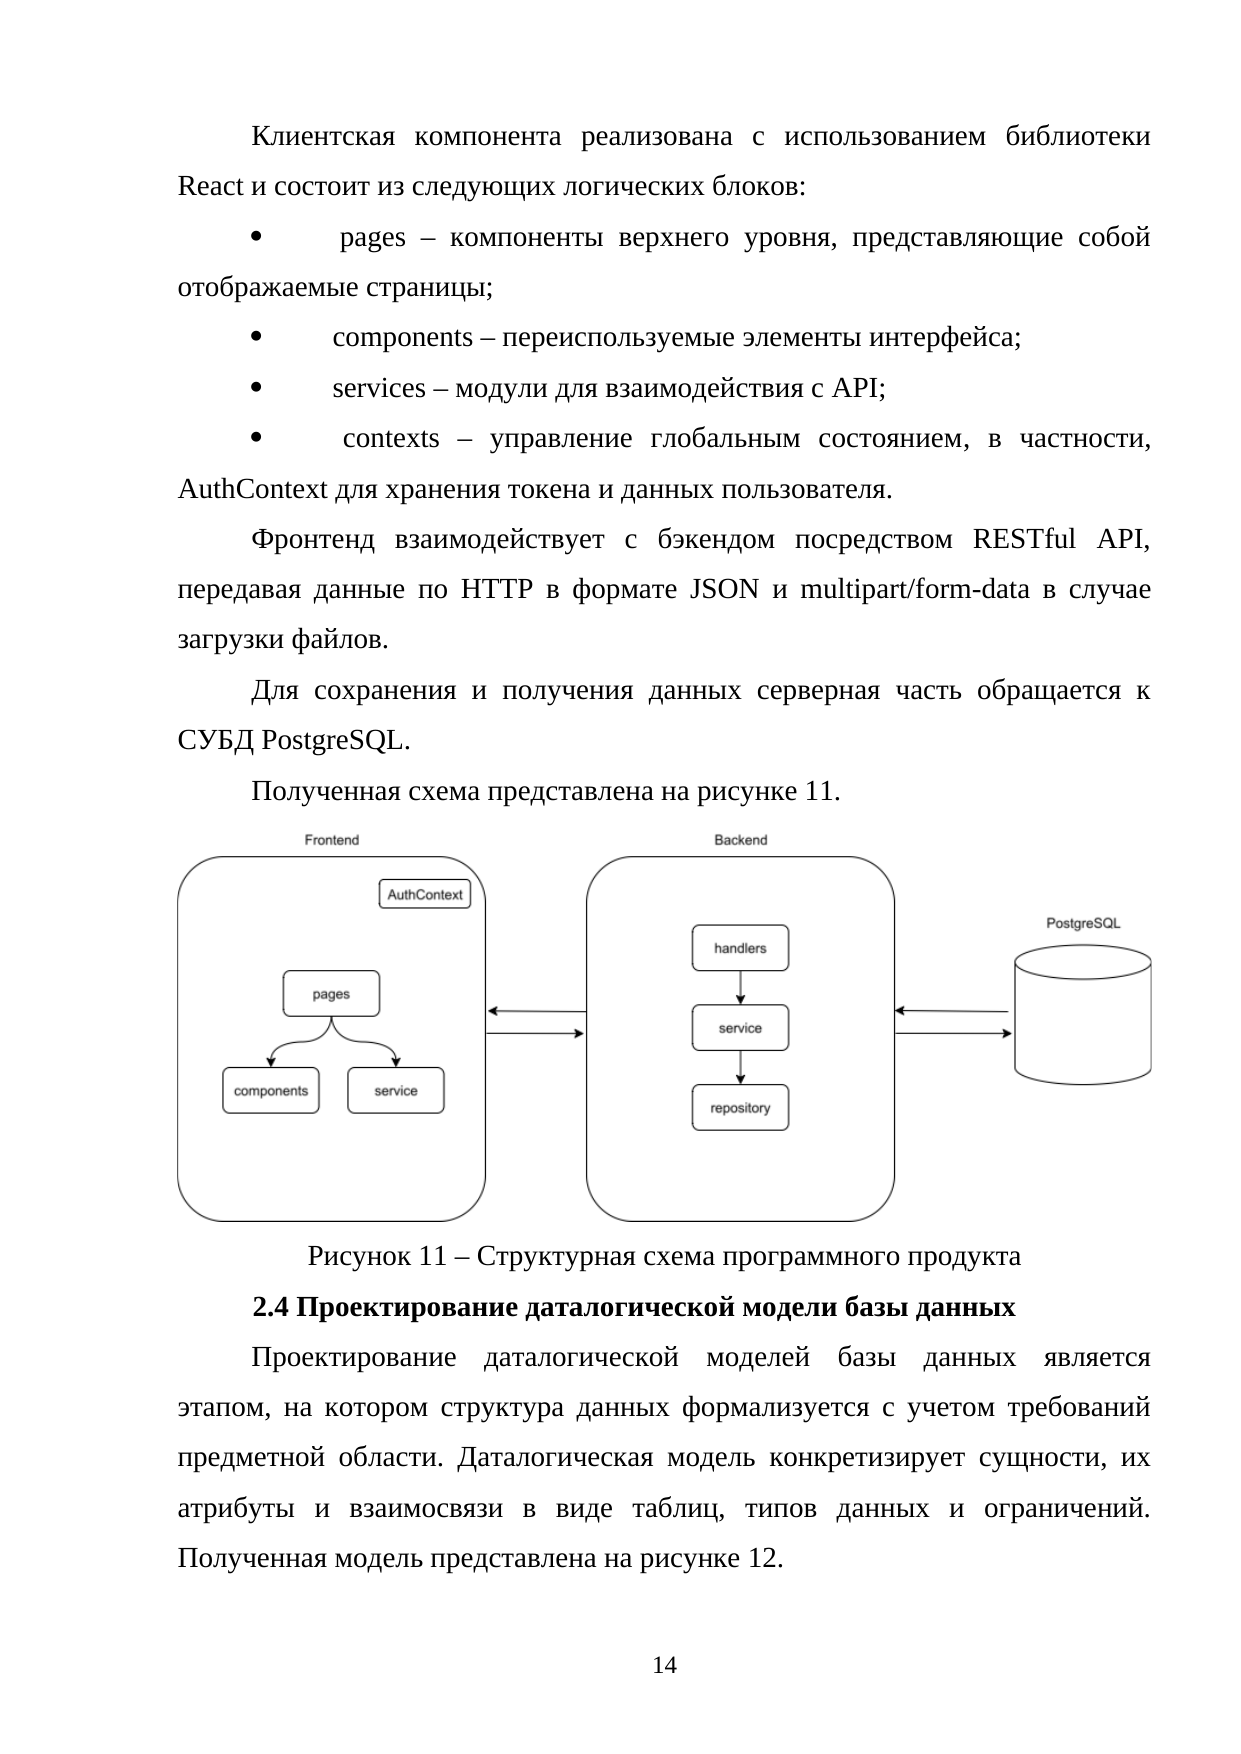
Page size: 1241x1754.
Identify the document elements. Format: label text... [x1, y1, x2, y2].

text Клиентская компонента реализована с использованием библиотеки React и состоит из следующих логических блоков: [177, 118, 1152, 202]
text Проектирование даталогической моделей базы данных является этапом, на котором структура данных формализуется с учетом требований предметной области. Даталогическая модель конкретизирует сущности, их атрибуты и взаимосвязи в виде таблиц, типов данных и ограничений. Полученная модель представлена на рисунке 12. [177, 1339, 1152, 1574]
text Фронтенд взаимодействует с бэкендом посредством RESTful API, передавая данные по HTTP в формате JSON и multipart/form-data в случае загрузки файлов. [177, 521, 1152, 655]
text Рисунок 11 – Структурная схема программного продукта [177, 1238, 1152, 1272]
text Для сохранения и получения данных серверная часть обращается к СУБД PostgreSQL. [177, 672, 1152, 756]
text Полученная схема представлена на рисунке 11. [177, 773, 1152, 806]
list pages – компоненты верхнего уровня, представляющие собой отображаемые страницы; [177, 219, 1152, 303]
picture [177, 822, 1152, 1222]
list services – модули для взаимодействия с API; [177, 370, 1152, 403]
subtitle 2.4 Проектирование даталогической модели базы данных [177, 1289, 1152, 1322]
list contexts – управление глобальным состоянием, в частности, AuthContext для хранения токена и данных пользователя. [177, 420, 1152, 504]
list components – переиспользуемые элементы интерфейса; [177, 319, 1152, 353]
